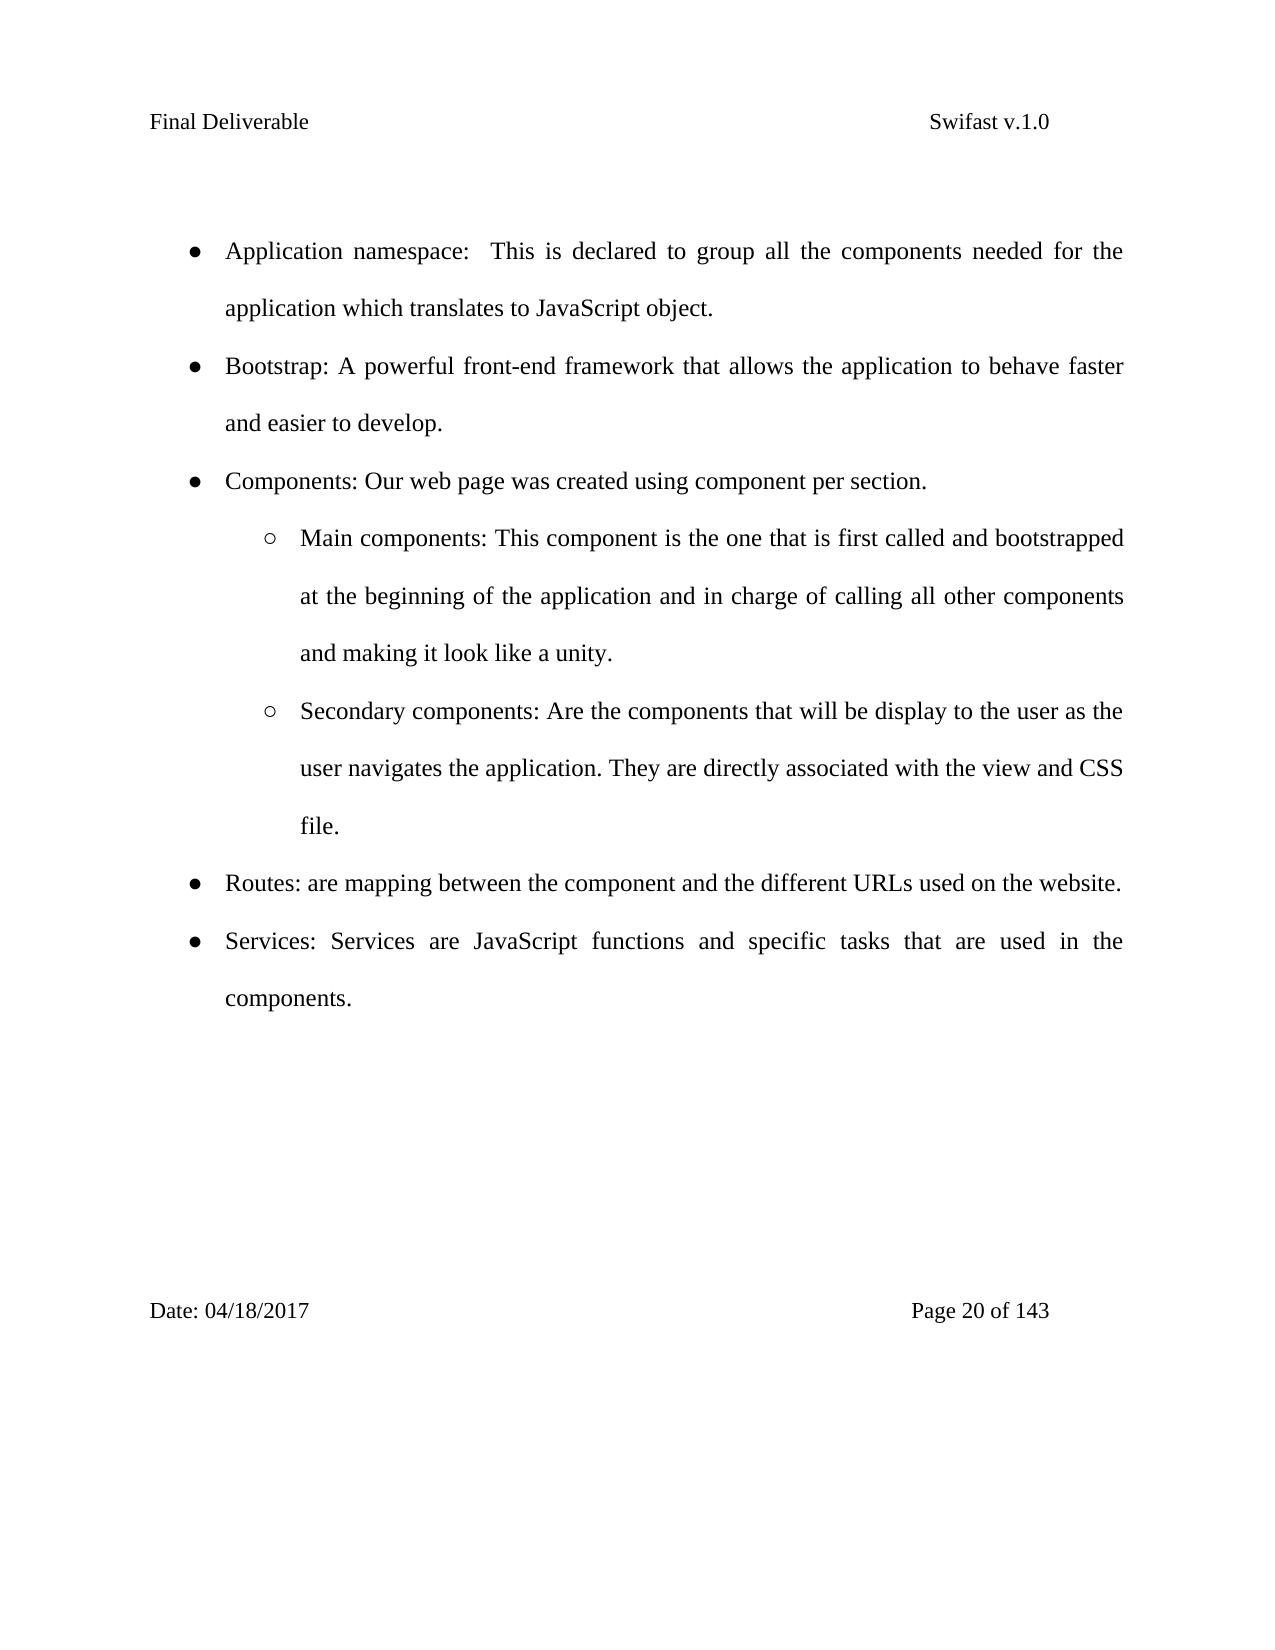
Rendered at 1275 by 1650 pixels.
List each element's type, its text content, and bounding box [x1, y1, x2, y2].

list Bootstrap: A powerful front-end framework that allows the application to behave faster and easier to develop. [187, 351, 1125, 437]
list Components: Our web page was created using component per section. [187, 466, 1125, 494]
list Services: Services are JavaScript functions and specific tasks that are used in the components. [187, 926, 1125, 1012]
list Routes: are mapping between the component and the different URLs used on the website. [187, 868, 1125, 897]
list Main components: This component is the one that is first called and bootstrapped at the beginning of the application and in charge of calling all other components and making it look like a unity. [262, 523, 1125, 667]
list Application namespace: This is declared to group all the components needed for the application which translates to JavaScript object. [187, 236, 1125, 322]
list Secondary components: Are the components that will be display to the user as the user navigates the application. They are directly associated with the view and CSS file. [262, 696, 1125, 839]
